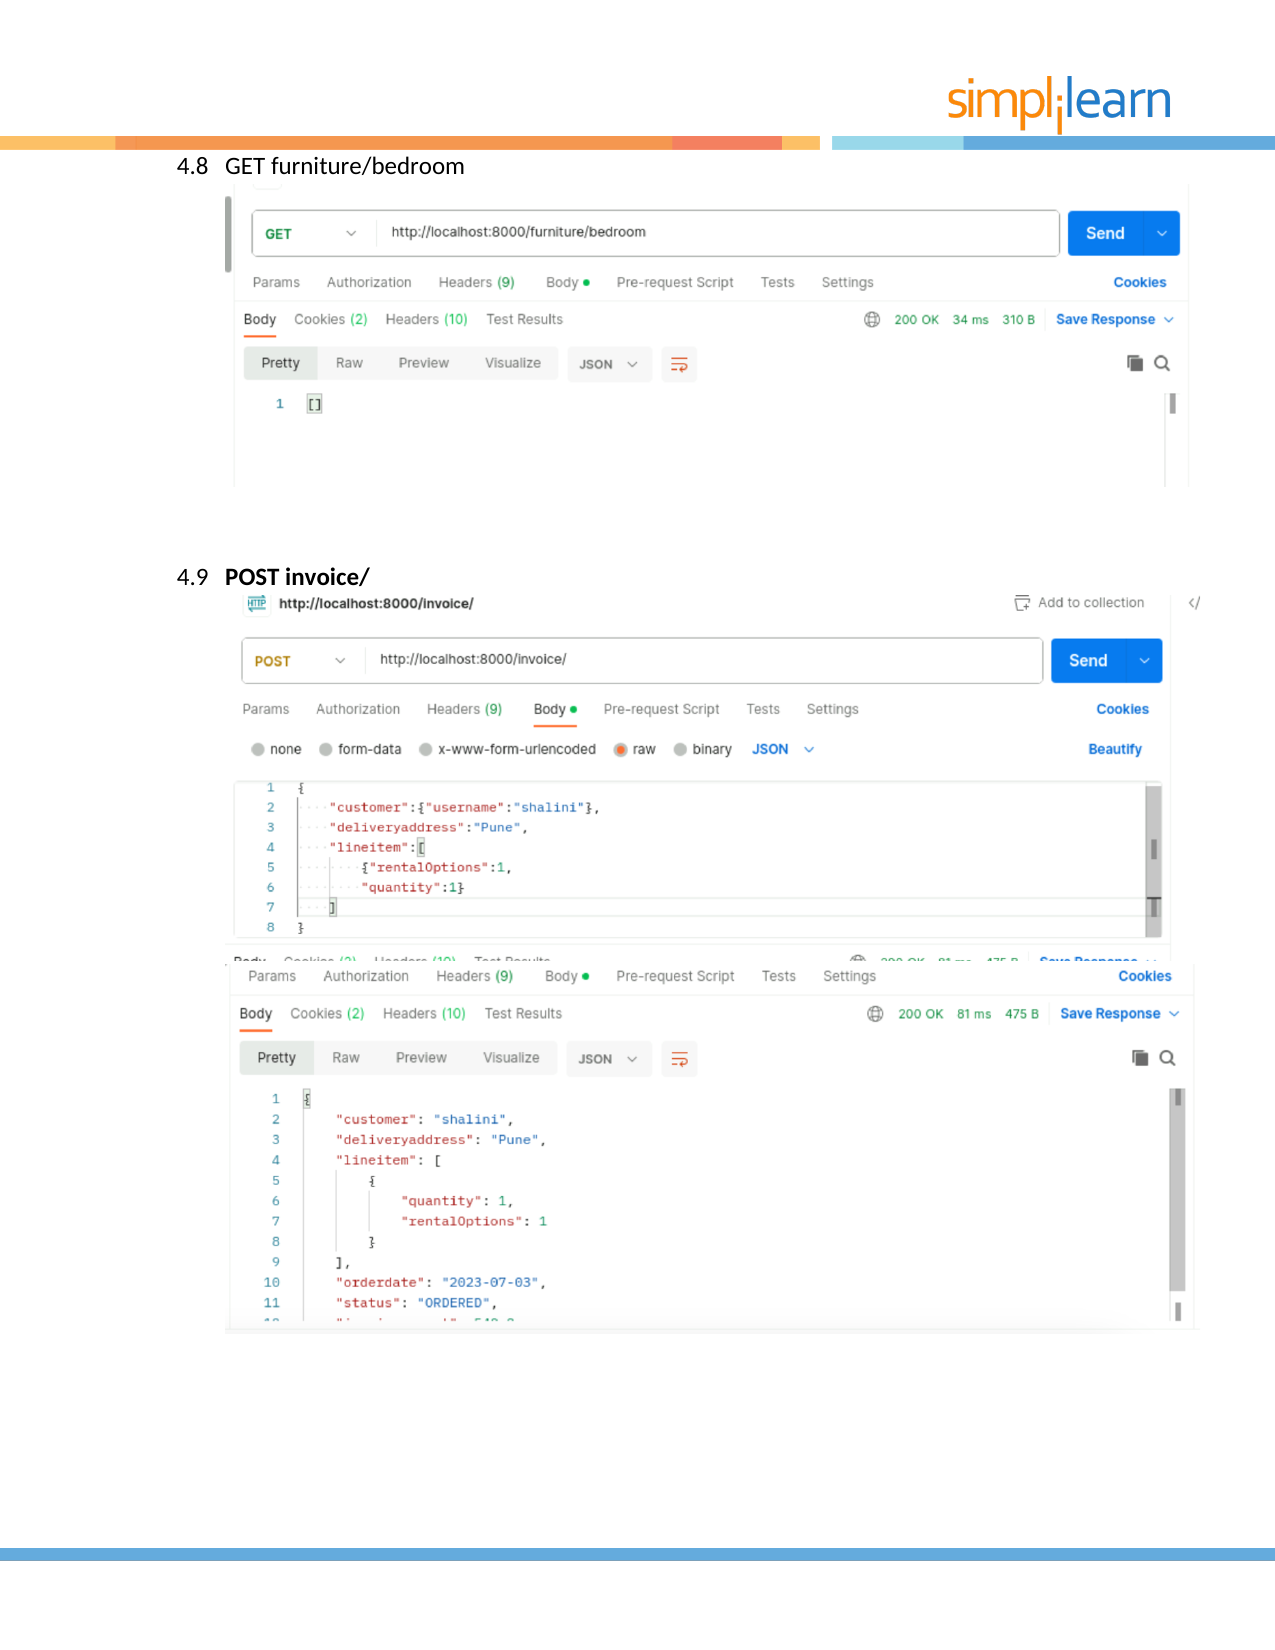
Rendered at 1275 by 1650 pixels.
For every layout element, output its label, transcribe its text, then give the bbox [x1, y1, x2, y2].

picture [225, 595, 1200, 961]
picture [0, 1548, 1275, 1562]
picture [225, 184, 1200, 487]
picture [225, 964, 1200, 1334]
picture [0, 76, 1275, 150]
